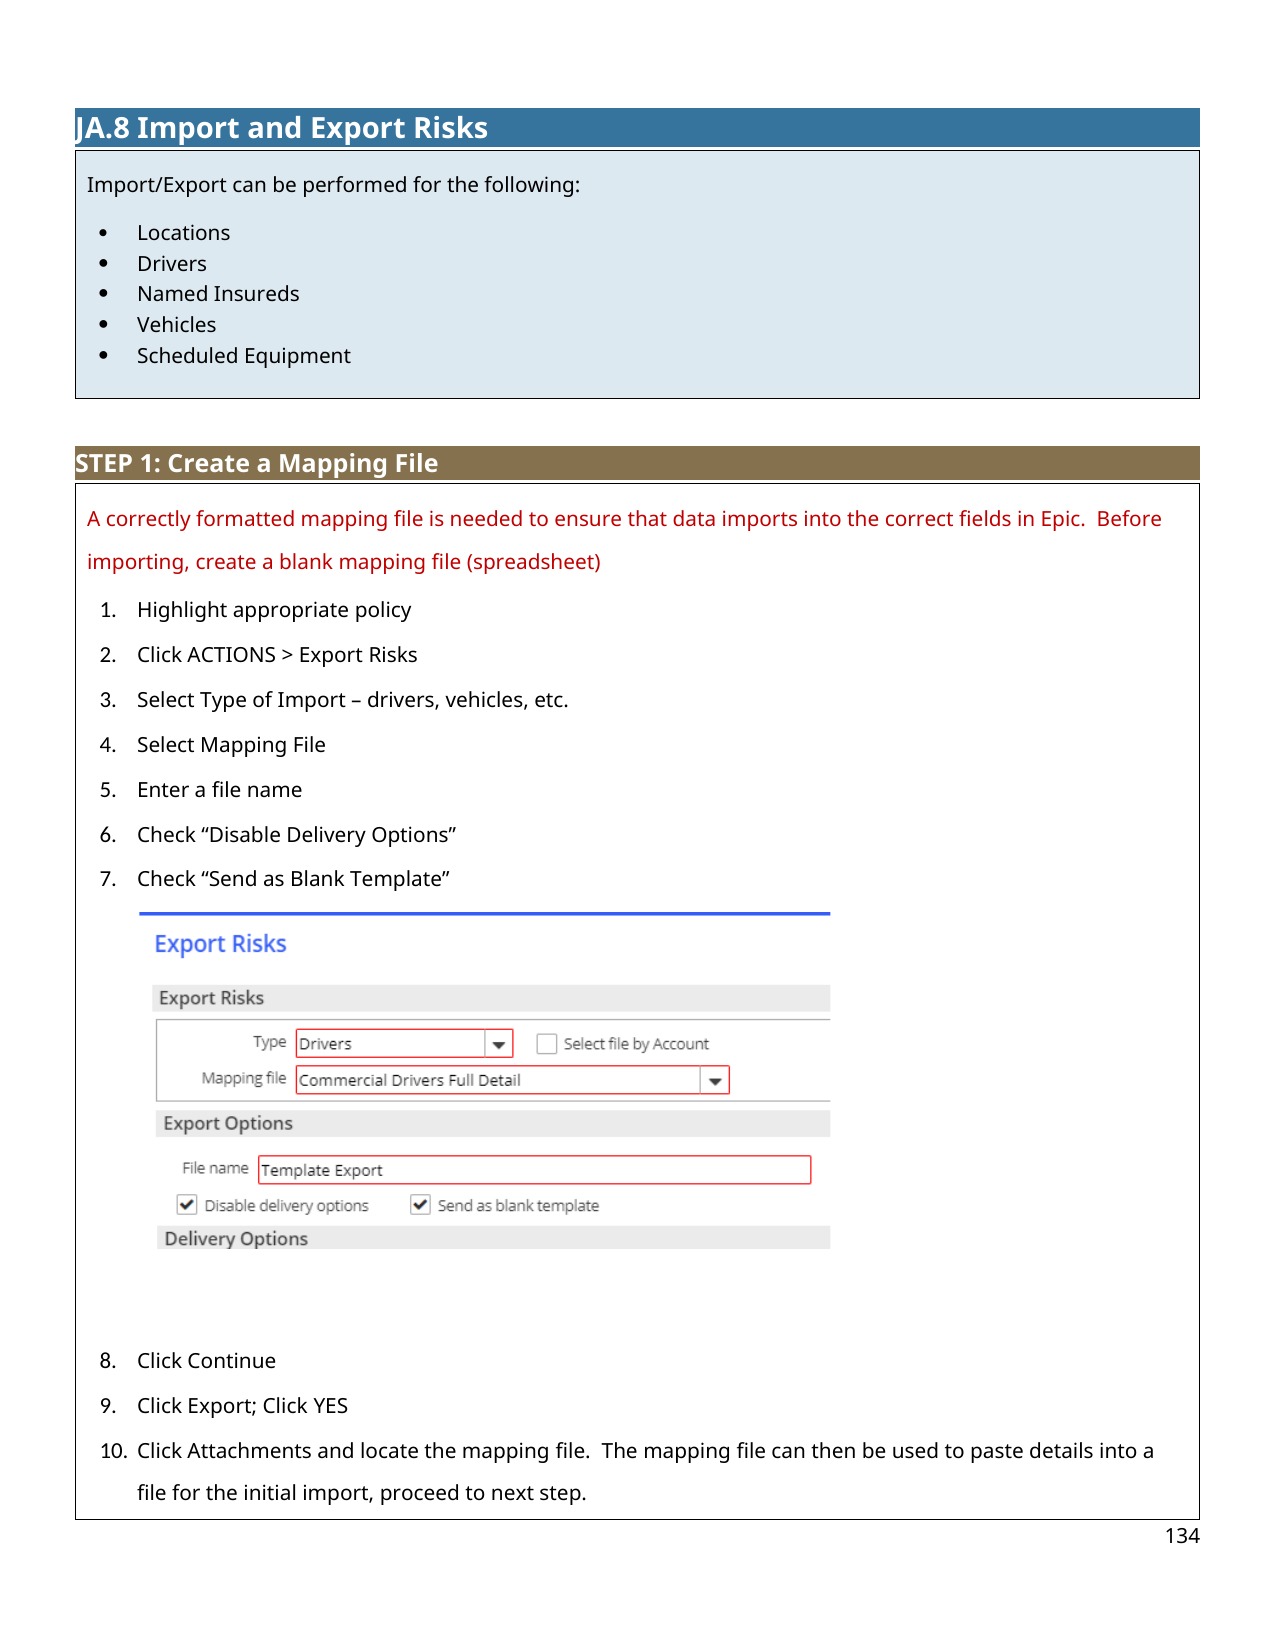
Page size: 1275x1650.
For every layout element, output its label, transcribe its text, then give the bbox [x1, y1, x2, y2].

subtitle STEP 1: Create a Mapping File [75, 446, 1200, 480]
subtitle JA.8 Import and Export Risks [75, 108, 1200, 147]
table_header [76, 484, 1199, 1519]
table_header Import/Export can be performed for the following: Locations Drivers Named Insureds Vehicles Scheduled Equipment [76, 151, 1199, 398]
